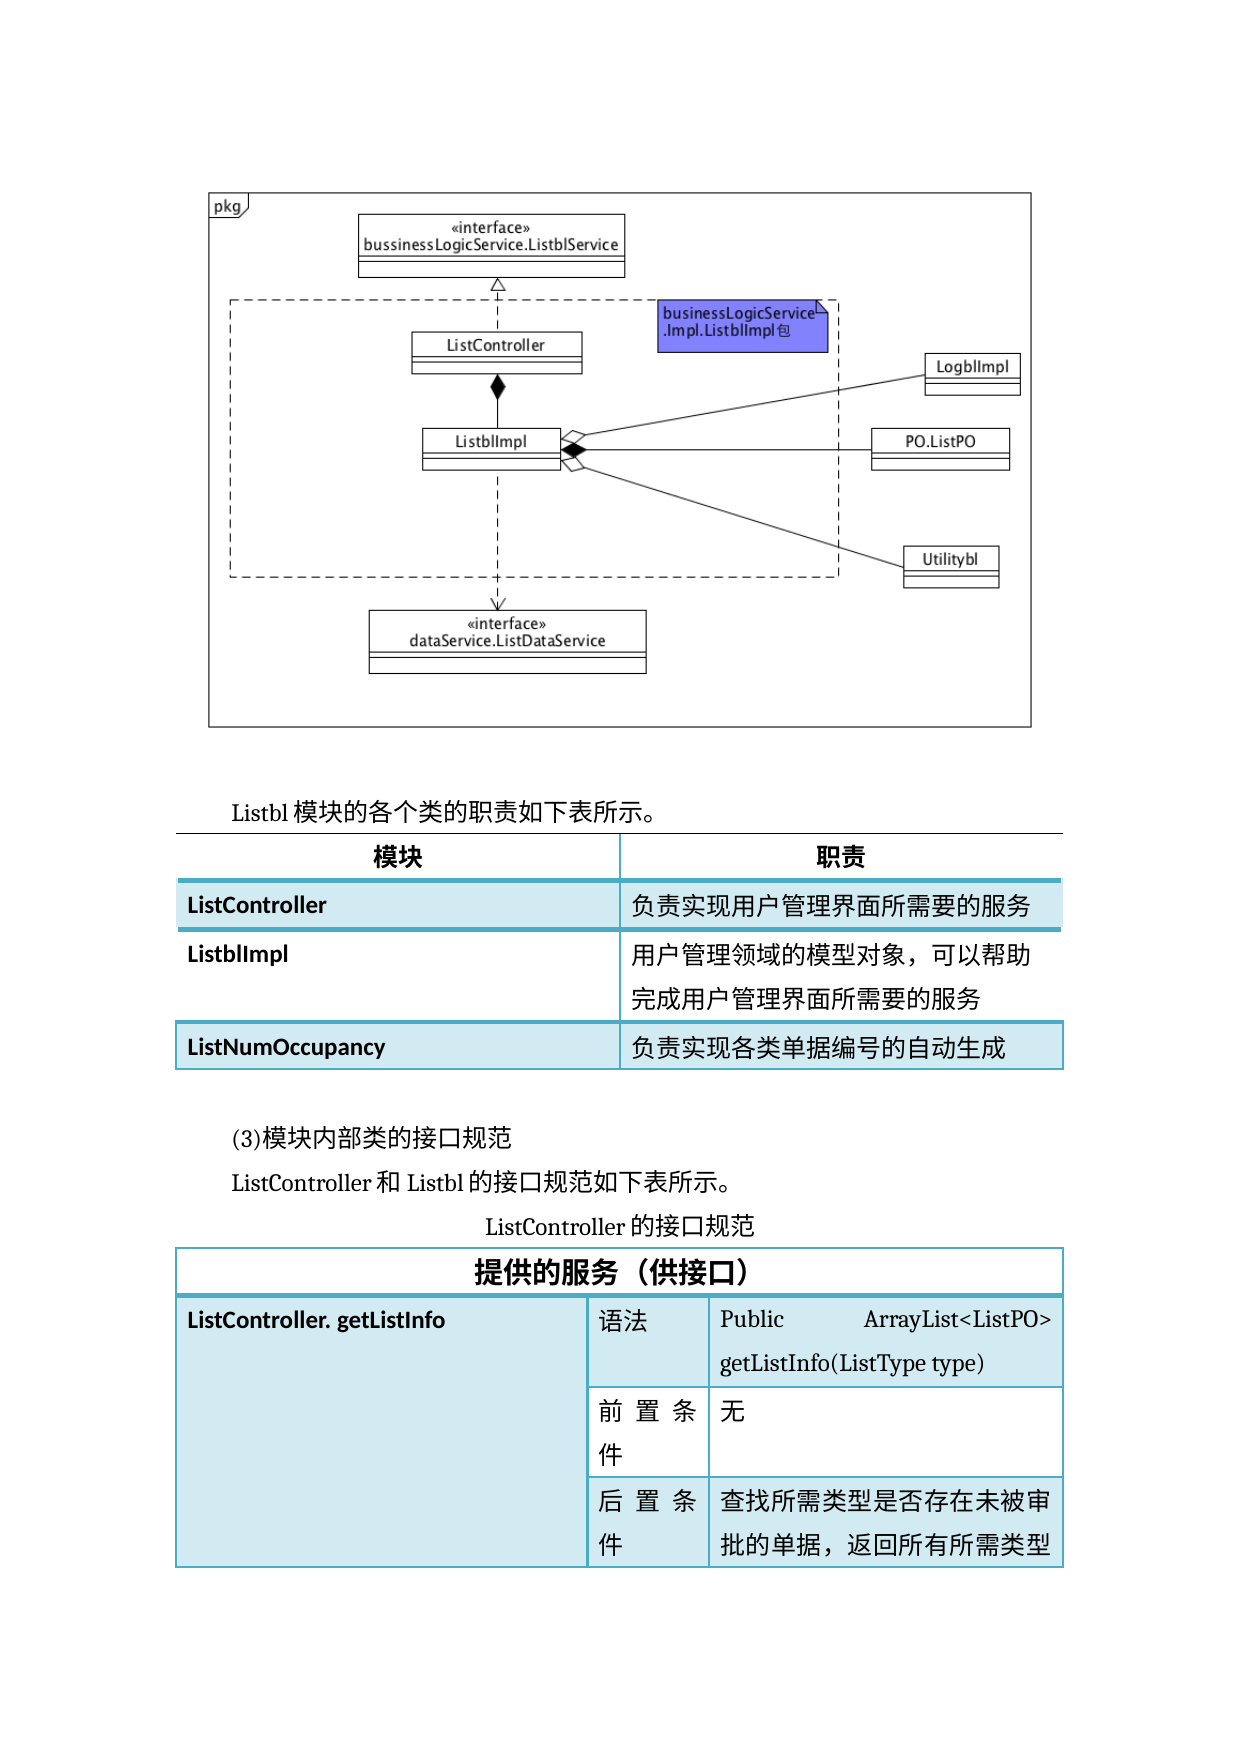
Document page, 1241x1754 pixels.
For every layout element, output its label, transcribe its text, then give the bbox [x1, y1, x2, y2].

table_header 模块 [176, 834, 619, 878]
table_cell 语法 [589, 1298, 708, 1386]
table_cell 后置条件 [589, 1478, 708, 1566]
table_cell 负责实现用户管理界面所需要的服务 [621, 878, 1063, 927]
table_cell 负责实现各类单据编号的自动生成 [621, 1024, 1062, 1068]
table_cell ListController [176, 878, 619, 927]
table_cell ListController. getListInfo [177, 1298, 586, 1566]
text (3)模块内部类的接口规范 [187, 1114, 1053, 1158]
table_cell Public ArrayList<ListPO> getListInfo(ListType type) [710, 1298, 1062, 1386]
table_cell 无 [710, 1388, 1062, 1476]
table_cell 用户管理领域的模型对象，可以帮助完成用户管理界面所需要的服务 [621, 927, 1063, 1019]
table_cell 前置条件 [589, 1388, 708, 1476]
table_header 提供的服务（供接口） [177, 1249, 1062, 1293]
table_cell ListblImpl [176, 927, 619, 1019]
text ListController和Listbl的接口规范如下表所示。 [187, 1158, 1053, 1203]
table_cell ListNumOccupancy [177, 1024, 619, 1068]
text Listbl模块的各个类的职责如下表所示。 [187, 789, 1053, 833]
picture [187, 172, 1053, 749]
text ListController的接口规范 [187, 1203, 1053, 1247]
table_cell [710, 1478, 1062, 1566]
table_header 职责 [621, 834, 1063, 878]
